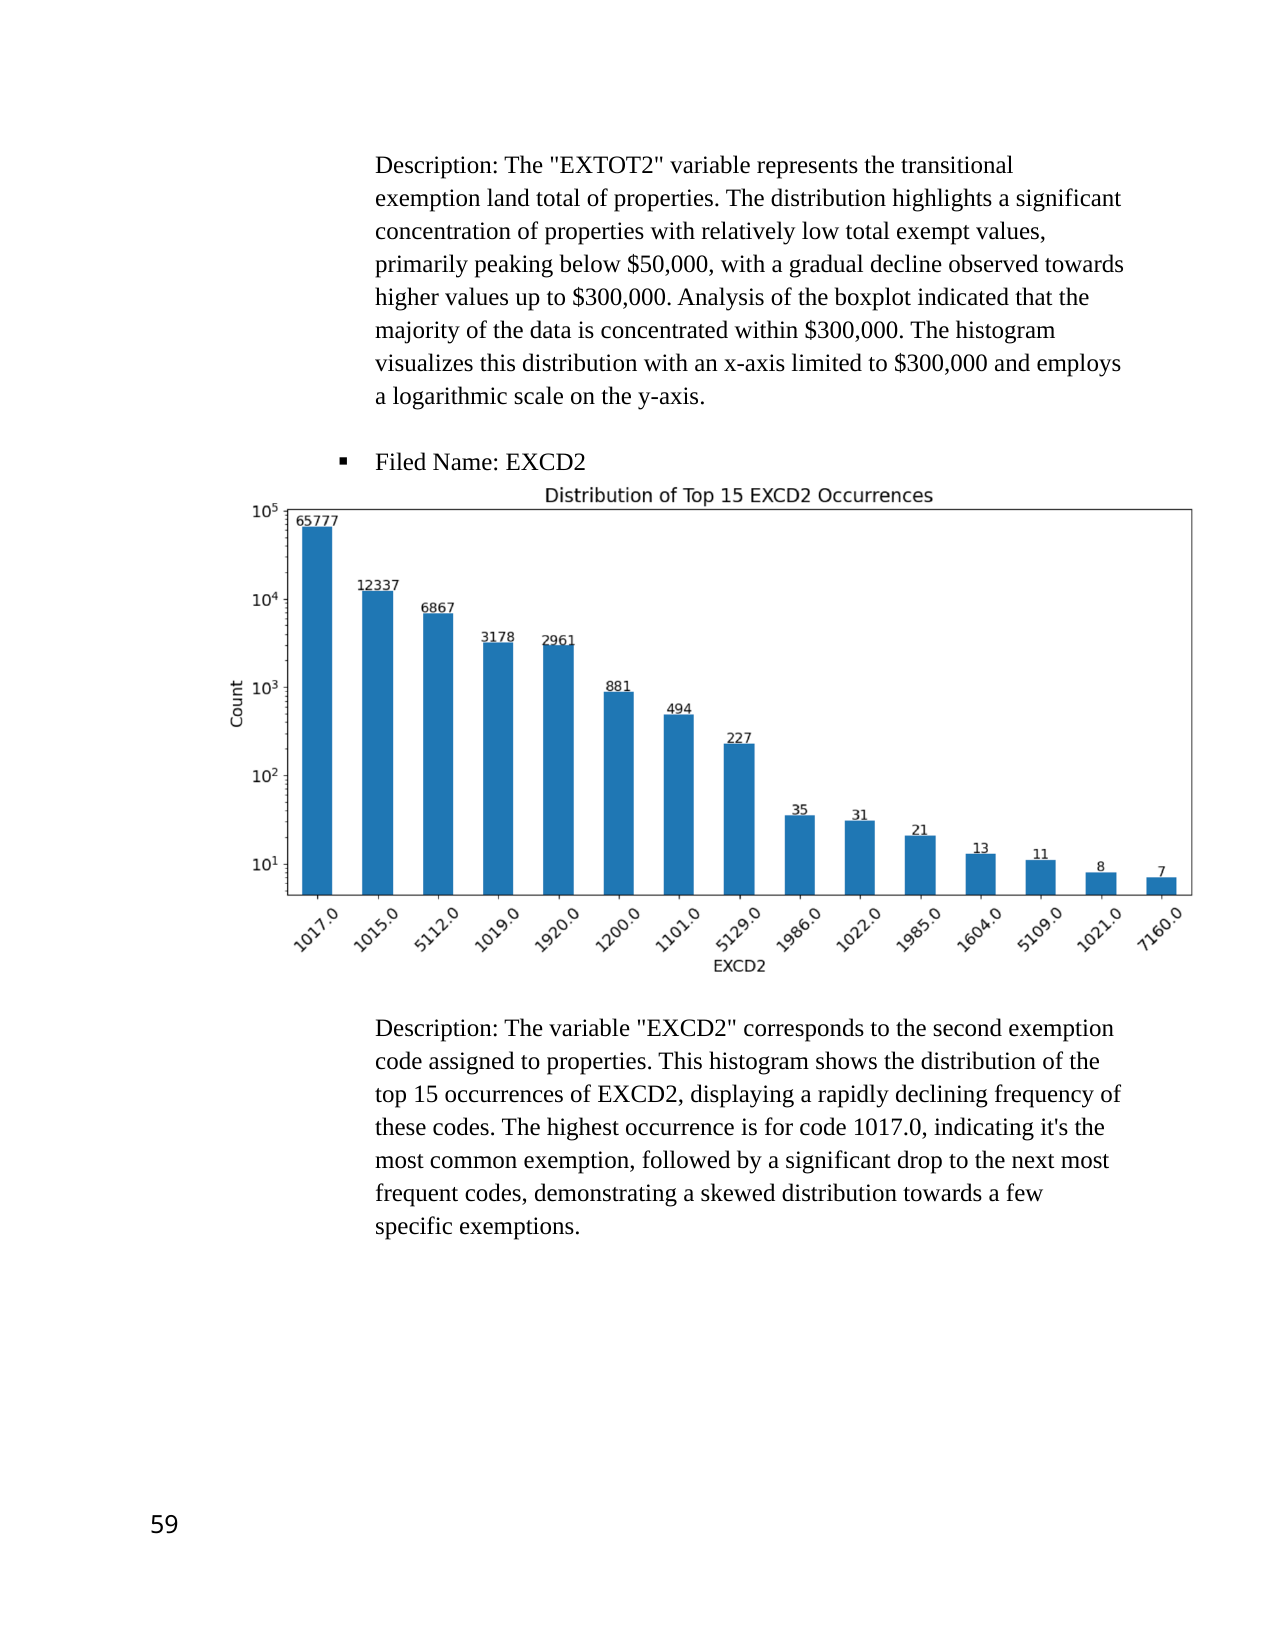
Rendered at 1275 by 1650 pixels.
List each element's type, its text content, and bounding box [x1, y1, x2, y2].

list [337, 150, 1125, 410]
list Filed Name: EXCD2 Description: The variable "EXCD2" corresponds to the second exemption code assigned to properties. This histogram shows the distribution of the top 15 occurrences of EXCD2, displaying a rapidly declining frequency of these codes. The highest occurrence is for code 1017.0, indicating it's the most common exemption, followed by a significant drop to the next most frequent codes, demonstrating a skewed distribution towards a few specific exemptions. [337, 981, 1125, 1240]
picture [222, 480, 1198, 981]
